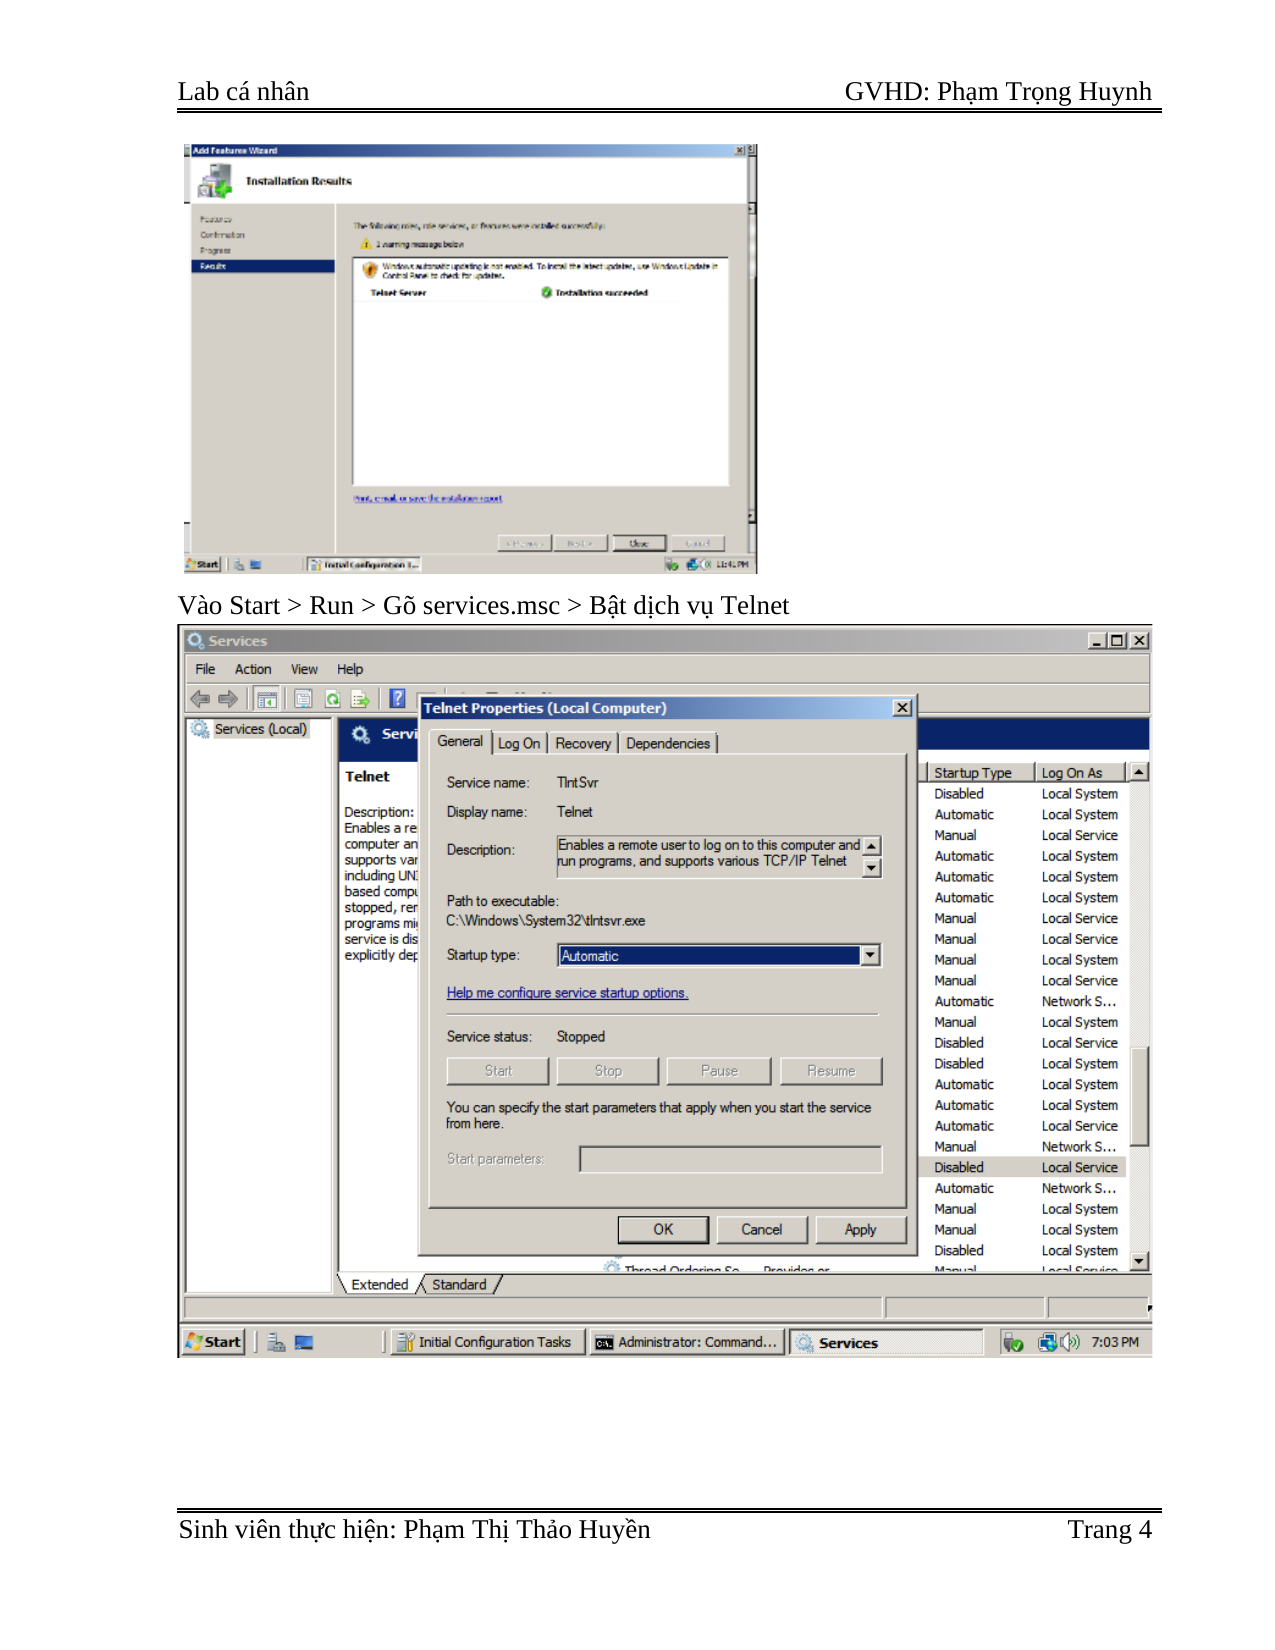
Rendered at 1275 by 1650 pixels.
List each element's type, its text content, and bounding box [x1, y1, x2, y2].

picture [177, 624, 1153, 1358]
text Vào Start > Run > Gõ services.msc > Bật dịch vụ Telnet [177, 589, 1162, 620]
picture [184, 144, 758, 574]
